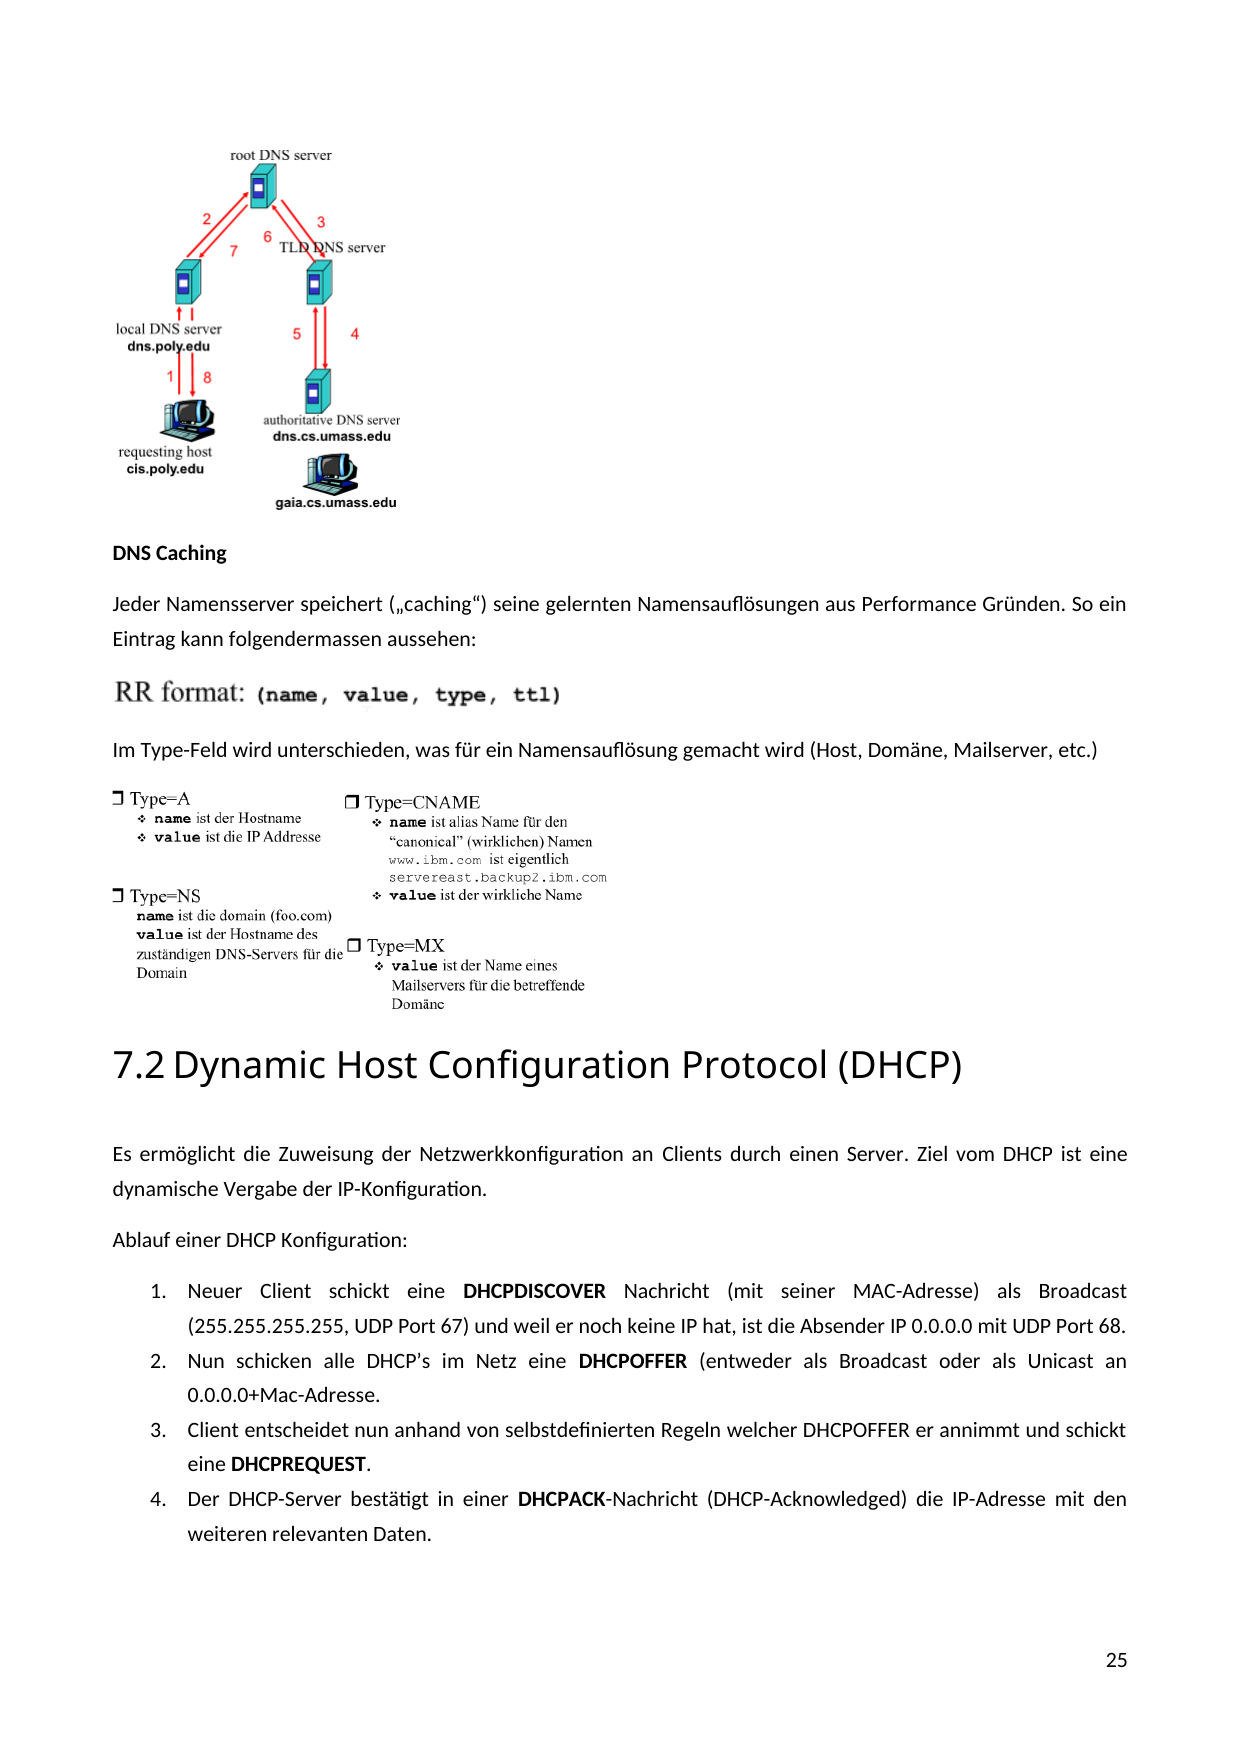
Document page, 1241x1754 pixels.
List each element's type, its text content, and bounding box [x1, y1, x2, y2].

text DNS Caching [112, 539, 1128, 566]
text Jeder Namensserver speichert („caching“) seine gelernten Namensauflösungen aus Performance Gründen. So ein Eintrag kann folgendermassen aussehen: [112, 590, 1128, 652]
list Neuer Client schickt eine DHCPDISCOVER Nachricht (mit seiner MAC-Adresse) als Broadcast (255.255.255.255, UDP Port 67) und weil er noch keine IP hat, ist die Absender IP 0.0.0.0 mit UDP Port 68. [150, 1278, 1128, 1339]
list Nun schicken alle DHCP’s im Netz eine DHCPOFFER (entweder als Broadcast oder als Unicast an 0.0.0.0+Mac-Adresse. [150, 1347, 1128, 1408]
picture [112, 787, 610, 1014]
list Der DHCP-Server bestätigt in einer DHCPACK-Nachricht (DHCP-Acknowledged) die IP-Adresse mit den weiteren relevanten Daten. [150, 1485, 1128, 1546]
text Es ermöglicht die Zuweisung der Netzwerkkonfiguration an Clients durch einen Server. Ziel vom DHCP ist eine dynamische Vergabe der IP-Konfiguration. [112, 1141, 1128, 1202]
subtitle Dynamic Host Configuration Protocol (DHCP) [112, 1038, 1128, 1089]
picture [112, 150, 400, 515]
list Client entscheidet nun anhand von selbstdefinierten Regeln welcher DHCPOFFER er annimmt und schickt eine DHCPREQUEST. [150, 1416, 1128, 1477]
picture [112, 676, 566, 712]
text Ablauf einer DHCP Konfiguration: [112, 1226, 1128, 1253]
text Im Type-Feld wird unterschieden, was für ein Namensauflösung gemacht wird (Host, Domäne, Mailserver, etc.) [112, 736, 1128, 763]
